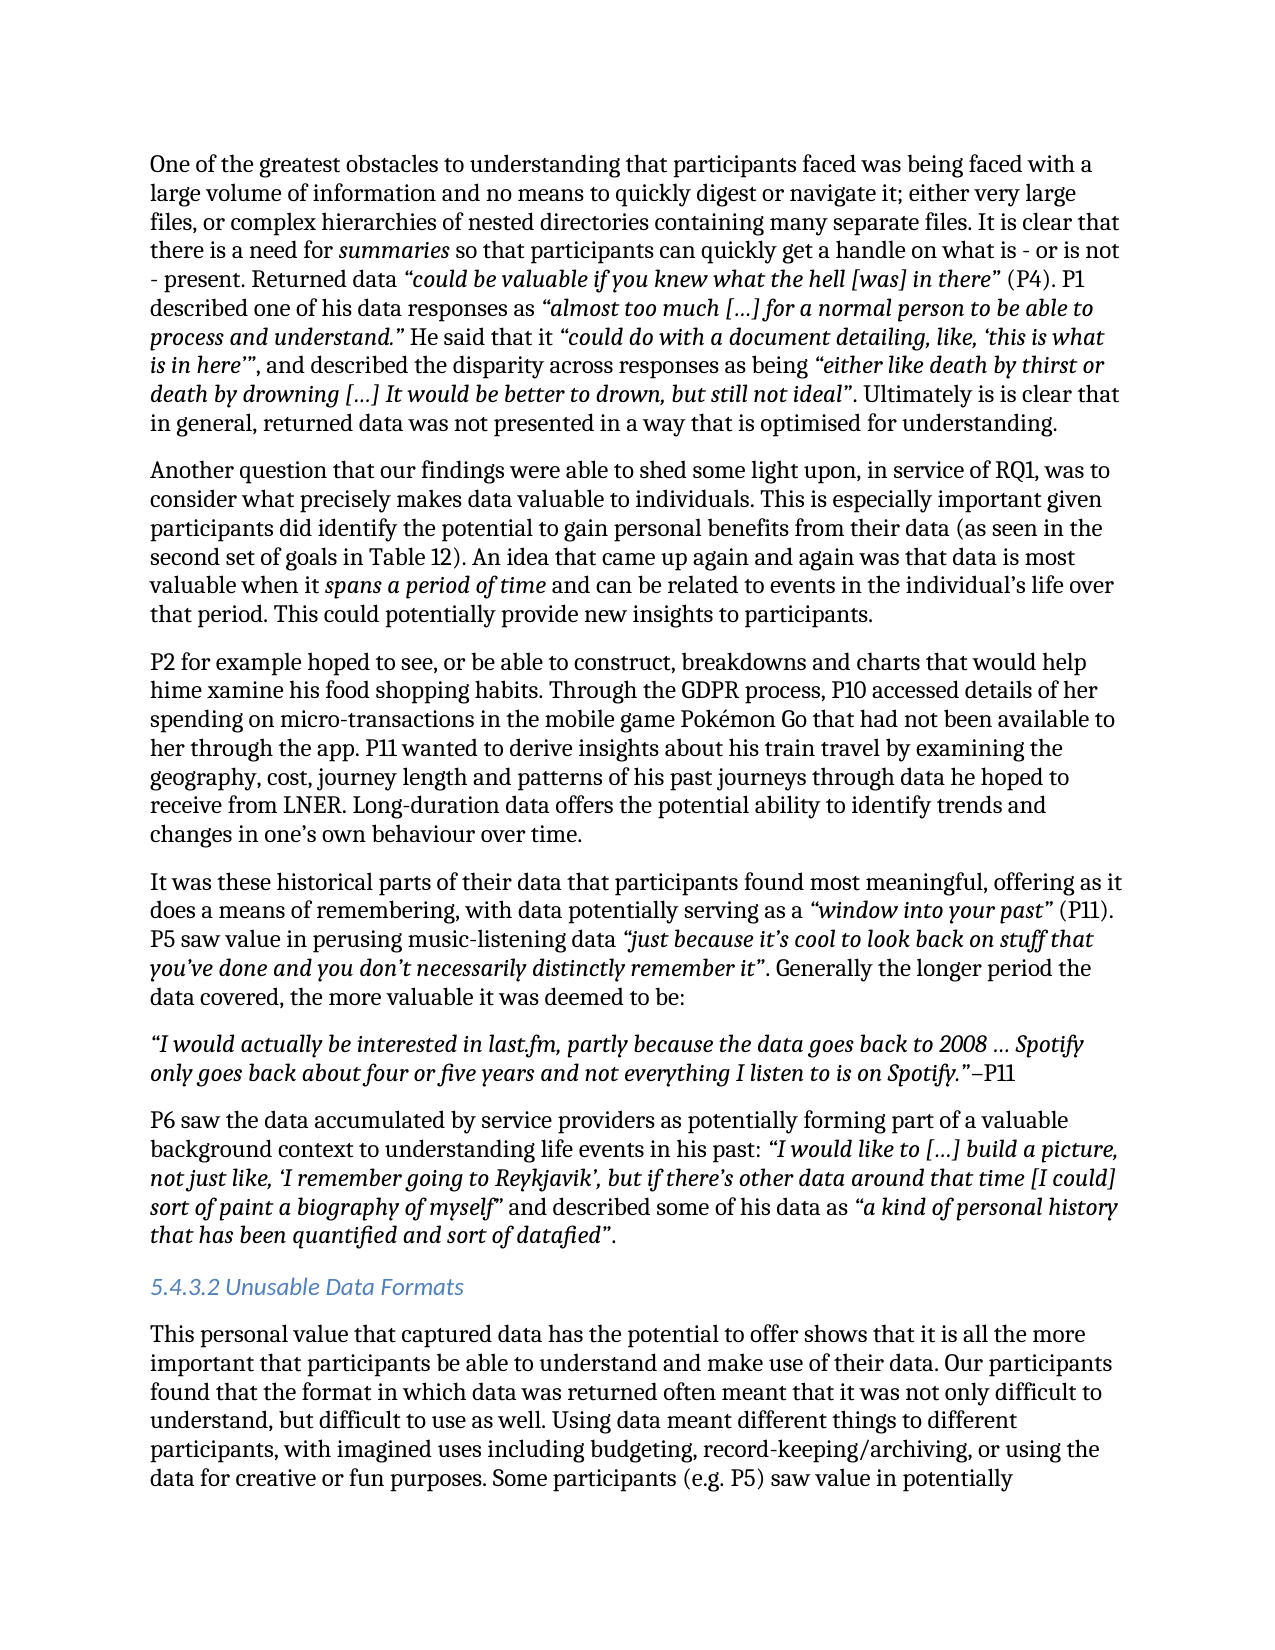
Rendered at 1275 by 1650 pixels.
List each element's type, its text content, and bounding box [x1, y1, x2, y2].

text P2 for example hoped to see, or be able to construct, breakdowns and charts that would help hime xamine his food shopping habits. Through the GDPR process, P10 accessed details of her spending on micro-transactions in the mobile game Pokémon Go that had not been available to her through the app. P11 wanted to derive insights about his train travel by examining the geography, cost, journey length and patterns of his past journeys through data he hoped to receive from LNER. Long-duration data offers the potential ability to identify trends and changes in one’s own behaviour over time. [150, 647, 1125, 849]
text Another question that our findings were able to shed some light upon, in service of RQ1, was to consider what precisely makes data valuable to individuals. This is especially important given participants did identify the potential to gain personal benefits from their data (as seen in the second set of goals in Table 12). An idea that came up again and again was that data is most valuable when it spans a period of time and can be related to events in the individual’s life over that period. This could potentially provide new insights to participants. [150, 456, 1125, 629]
text P6 saw the data accumulated by service providers as potentially forming part of a valuable background context to understanding life events in his past: “I would like to […] build a picture, not just like, ‘I remember going to Reykjavik’, but if there’s other data around that time [I could] sort of paint a biography of myself” and described some of his data as “a kind of personal history that has been quantified and sort of datafied”. [150, 1106, 1125, 1250]
text “I would actually be interested in last.fm, partly because the data goes back to 2008 … Spotify only goes back about four or five years and not everything I listen to is on Spotify.”–P11 [150, 1030, 1125, 1087]
subtitle 5.4.3.2 Unusable Data Formats [150, 1271, 1125, 1301]
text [150, 1320, 1125, 1493]
text One of the greatest obstacles to understanding that participants faced was being faced with a large volume of information and no means to quickly digest or navigate it; either very large files, or complex hierarchies of nested directories containing many separate files. It is clear that there is a need for summaries so that participants can quickly get a handle on what is - or is not - present. Returned data “could be valuable if you knew what the hell [was] in there” (P4). P1 described one of his data responses as “almost too much […] for a normal person to be able to process and understand.” He said that it “could do with a document detailing, like, ‘this is what is in here’”, and described the disparity across responses as being “either like death by thirst or death by drowning […] It would be better to drown, but still not ideal”. Ultimately is is clear that in general, returned data was not presented in a way that is optimised for understanding. [150, 150, 1125, 437]
text It was these historical parts of their data that participants found most meaningful, offering as it does a means of remembering, with data potentially serving as a “window into your past” (P11). P5 saw value in perusing music-listening data “just because it’s cool to look back on stuff that you’ve done and you don’t necessarily distinctly remember it”. Generally the longer period the data covered, the more valuable it was deemed to be: [150, 867, 1125, 1011]
